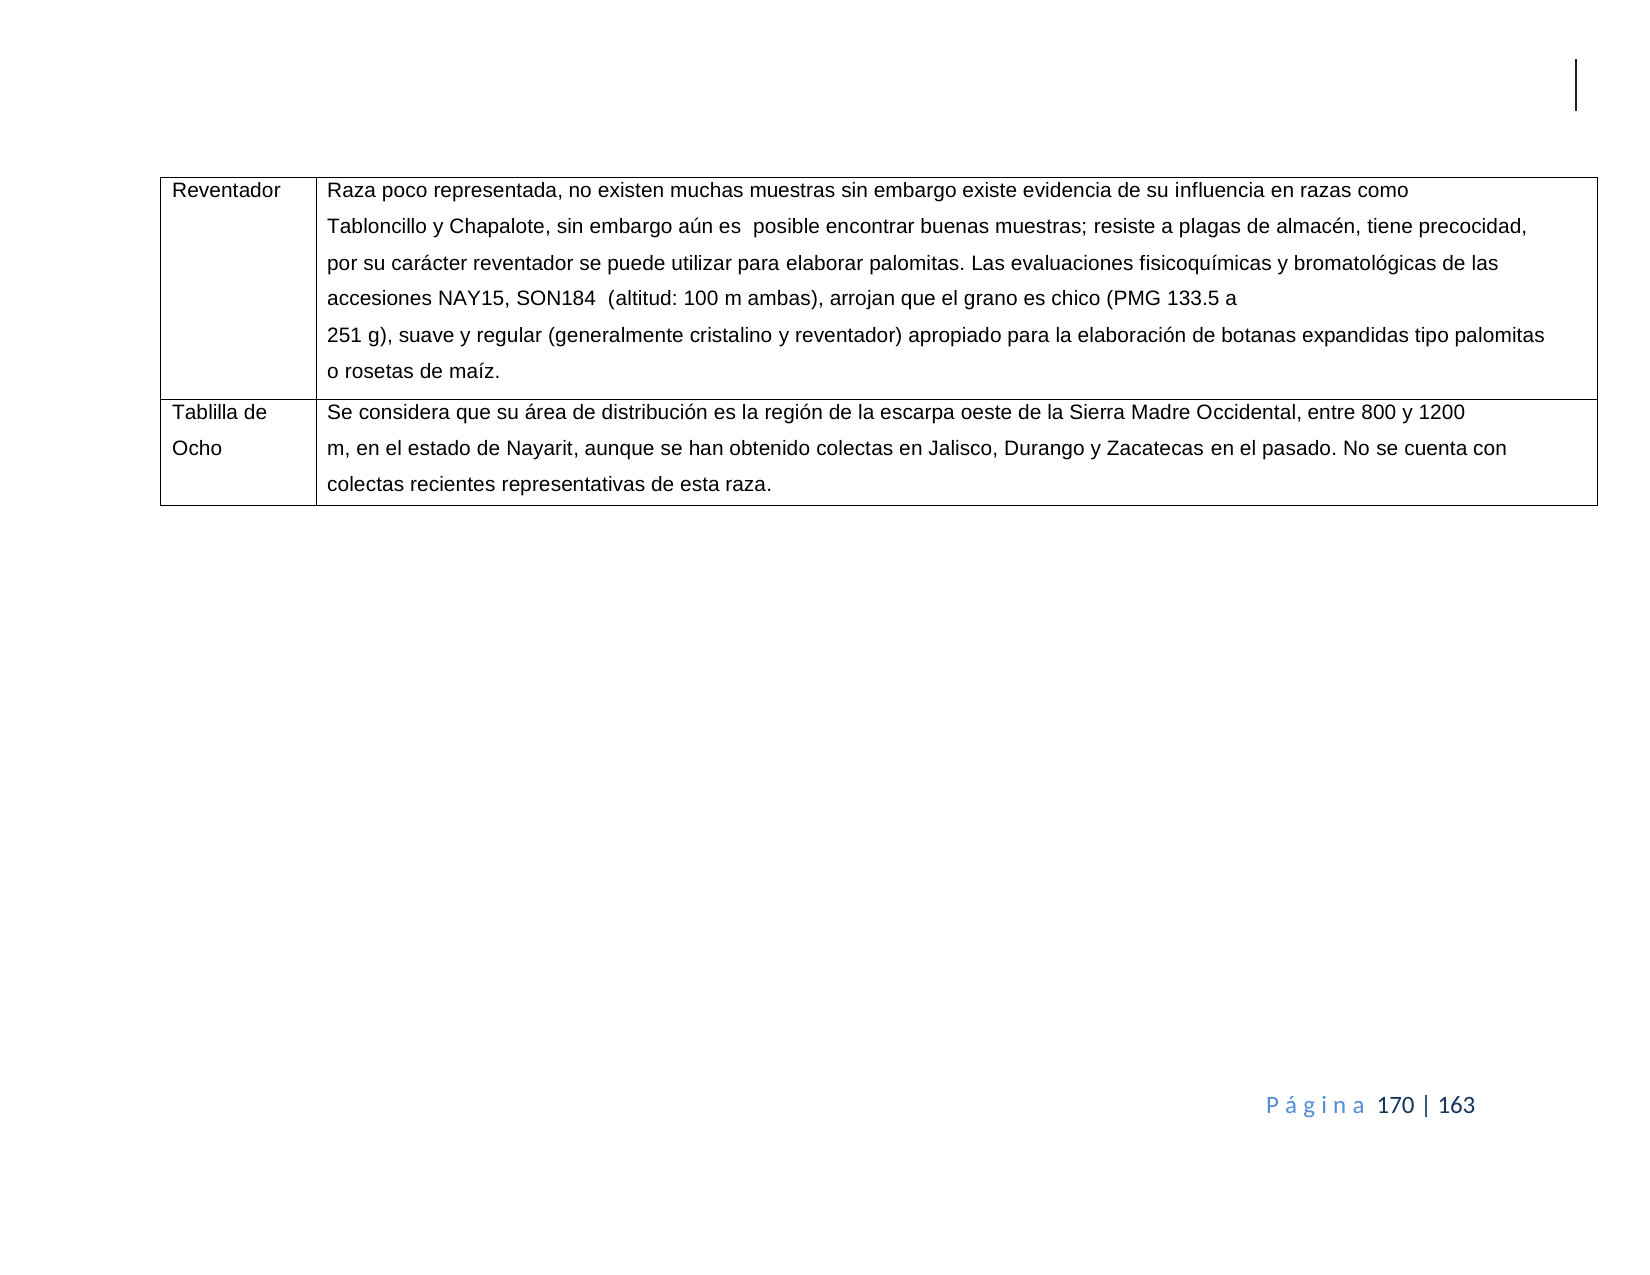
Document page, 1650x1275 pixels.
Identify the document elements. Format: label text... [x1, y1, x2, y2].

table_cell Raza poco representada, no existen muchas muestras sin embargo existe evidencia de su influencia en razas como Tabloncillo y Chapalote, sin embargo aún es posible encontrar buenas muestras; resiste a plagas de almacén, tiene precocidad, por su carácter reventador se puede utilizar para elaborar palomitas. Las evaluaciones fisicoquímicas y bromatológicas de las accesiones NAY15, SON184 (altitud: 100 m ambas), arrojan que el grano es chico (PMG 133.5 a 251 g), suave y regular (generalmente cristalino y reventador) apropiado para la elaboración de botanas expandidas tipo palomitas o rosetas de maíz. [317, 178, 1597, 399]
table_cell Tablilla de Ocho [161, 400, 316, 505]
table_cell Se considera que su área de distribución es la región de la escarpa oeste de la Sierra Madre Occidental, entre 800 y 1200 m, en el estado de Nayarit, aunque se han obtenido colectas en Jalisco, Durango y Zacatecas en el pasado. No se cuenta con colectas recientes representativas de esta raza. [317, 400, 1597, 505]
table_cell Reventador [161, 178, 316, 399]
